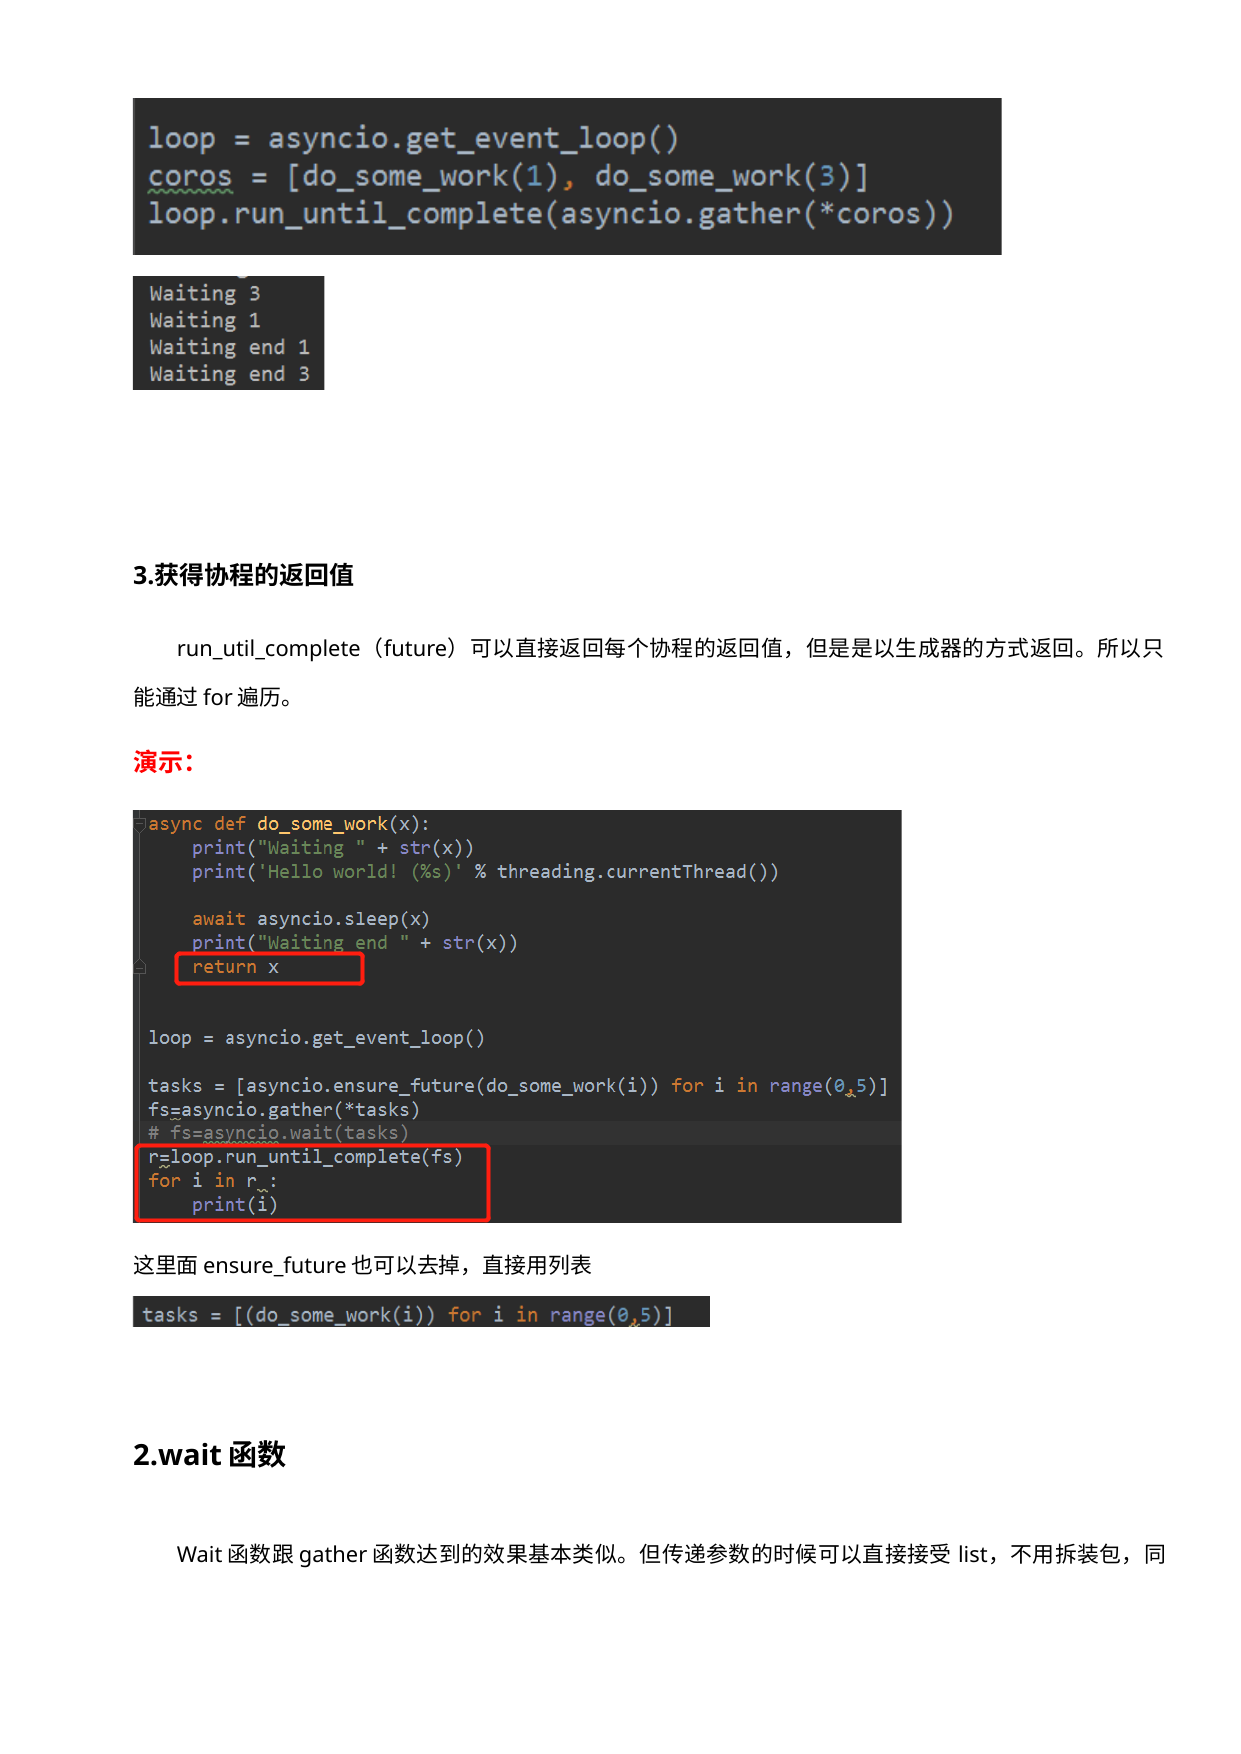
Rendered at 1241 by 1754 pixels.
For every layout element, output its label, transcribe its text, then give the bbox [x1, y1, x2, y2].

subtitle 3.获得协程的返回值 [133, 541, 1167, 606]
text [133, 1537, 1167, 1569]
text 演示： [133, 728, 1167, 793]
picture [132, 276, 325, 390]
text run_util_complete（future）可以直接返回每个协程的返回值，但是是以生成器的方式返回。所以只能通过for遍历。 [133, 631, 1167, 712]
text 这里面ensure_future也可以去掉，直接用列表 [133, 1248, 1167, 1281]
picture [132, 98, 1002, 255]
picture [132, 1296, 710, 1327]
picture [132, 810, 902, 1223]
subtitle 2.wait函数 [133, 1421, 1167, 1486]
